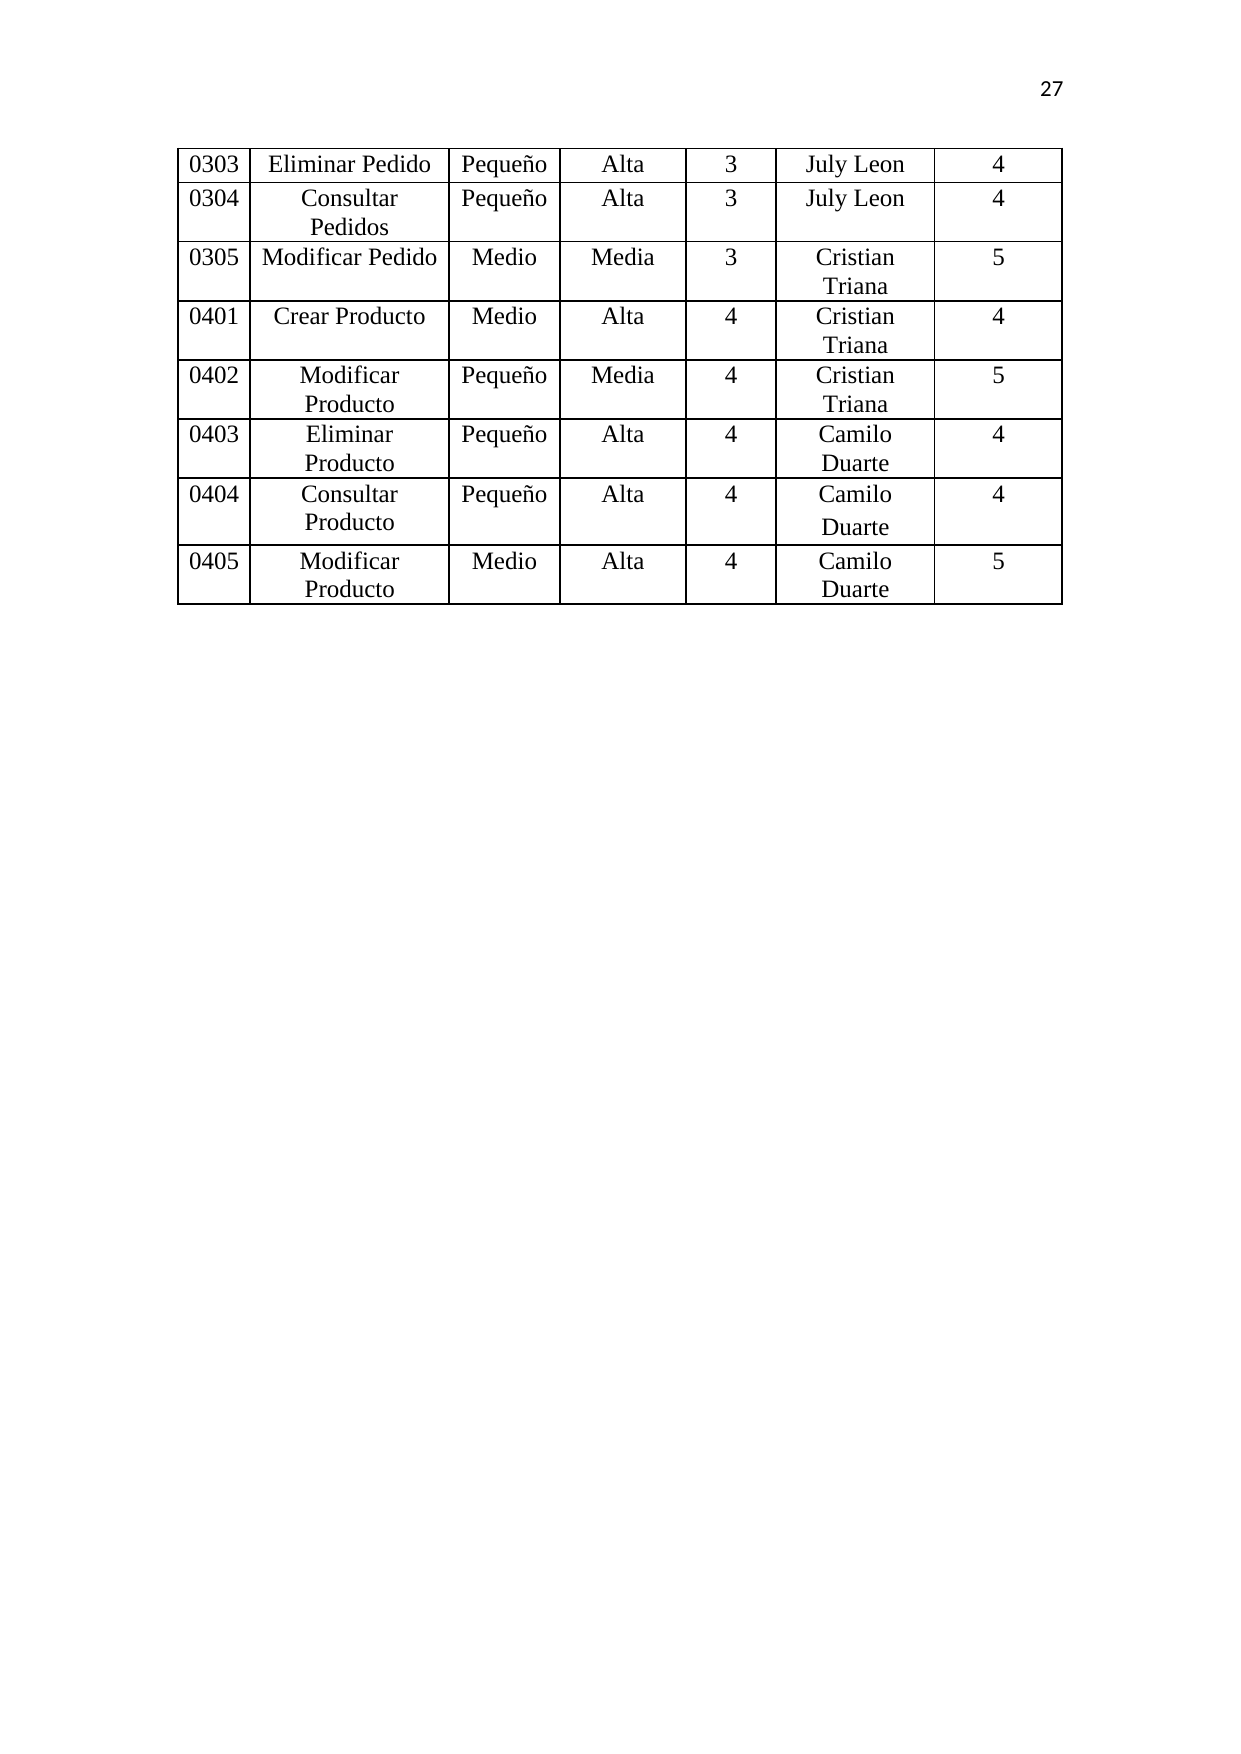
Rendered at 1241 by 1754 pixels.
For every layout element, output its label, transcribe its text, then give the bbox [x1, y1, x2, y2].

table_cell Consultar Pedidos [251, 183, 448, 241]
table_cell Alta [561, 183, 685, 241]
table_cell Cristian Triana [777, 302, 934, 359]
table_cell 4 [935, 420, 1061, 477]
table_cell 5 [935, 546, 1061, 603]
table_cell July Leon [777, 149, 934, 182]
table_cell 0303 [179, 149, 249, 182]
table_cell Modificar Pedido [251, 242, 448, 300]
table_cell Medio [450, 242, 559, 300]
table_cell Pequeño [450, 479, 559, 544]
table_cell 0405 [179, 546, 249, 603]
table_cell 0304 [179, 183, 249, 241]
table_cell 4 [935, 302, 1061, 359]
table_cell Media [561, 361, 685, 418]
table_cell Modificar Producto [251, 361, 448, 418]
table_cell 4 [687, 546, 775, 603]
table_cell 4 [935, 479, 1061, 544]
table_cell Eliminar Producto [251, 420, 448, 477]
table_cell Medio [450, 546, 559, 603]
table_cell 0305 [179, 242, 249, 300]
table_cell 3 [687, 183, 775, 241]
table_cell 0403 [179, 420, 249, 477]
table_cell Pequeño [450, 361, 559, 418]
table_cell 0402 [179, 361, 249, 418]
table_cell Alta [561, 420, 685, 477]
table_cell Camilo Duarte [777, 479, 934, 544]
table_cell July Leon [777, 183, 934, 241]
table_cell Camilo Duarte [777, 546, 934, 603]
table_cell 0401 [179, 302, 249, 359]
table_cell 4 [935, 149, 1061, 182]
table_cell 0404 [179, 479, 249, 544]
table_cell 4 [687, 420, 775, 477]
table_cell 4 [687, 479, 775, 544]
table_cell Pequeño [450, 183, 559, 241]
table_cell 4 [687, 361, 775, 418]
table_cell Modificar Producto [251, 546, 448, 603]
table_cell 5 [935, 361, 1061, 418]
table_cell Pequeño [450, 149, 559, 182]
table_cell Cristian Triana [777, 242, 934, 300]
table_cell Alta [561, 149, 685, 182]
table_cell Consultar Producto [251, 479, 448, 544]
table_cell 3 [687, 242, 775, 300]
table_cell Eliminar Pedido [251, 149, 448, 182]
table_cell 3 [687, 149, 775, 182]
table_cell Pequeño [450, 420, 559, 477]
table_cell Alta [561, 479, 685, 544]
table_cell Crear Producto [251, 302, 448, 359]
table_cell Media [561, 242, 685, 300]
table_cell 4 [687, 302, 775, 359]
table_cell 5 [935, 242, 1061, 300]
table_cell Camilo Duarte [777, 420, 934, 477]
table_cell Medio [450, 302, 559, 359]
table_cell Alta [561, 302, 685, 359]
table_cell Cristian Triana [777, 361, 934, 418]
table_cell 4 [935, 183, 1061, 241]
table_cell Alta [561, 546, 685, 603]
